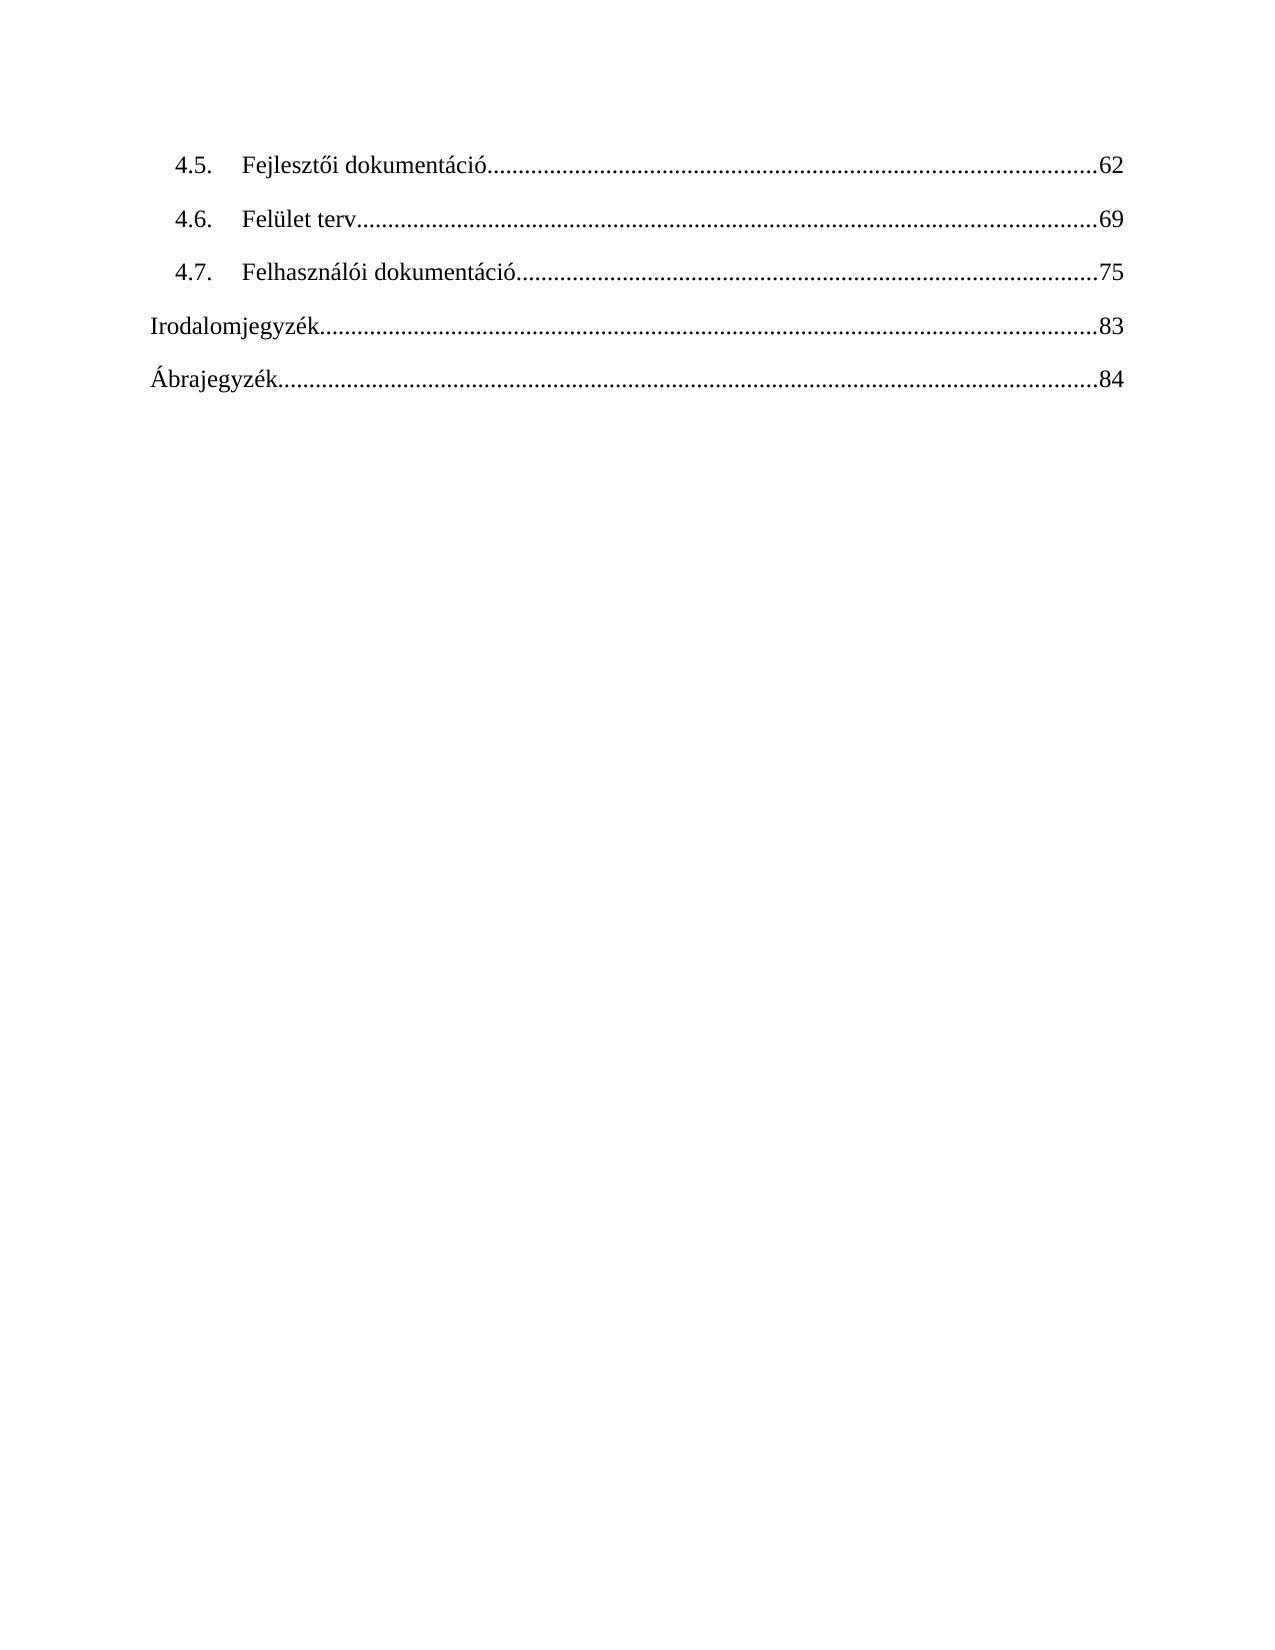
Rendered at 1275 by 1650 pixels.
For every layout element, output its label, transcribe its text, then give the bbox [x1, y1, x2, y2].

text 4.6. Felület terv 69 [175, 204, 1125, 232]
text Ábrajegyzék 84 [150, 364, 1125, 393]
text 4.5. Fejlesztői dokumentáció 62 [175, 150, 1125, 179]
text 4.7. Felhasználói dokumentáció 75 [175, 257, 1125, 286]
text Irodalomjegyzék 83 [150, 311, 1125, 340]
